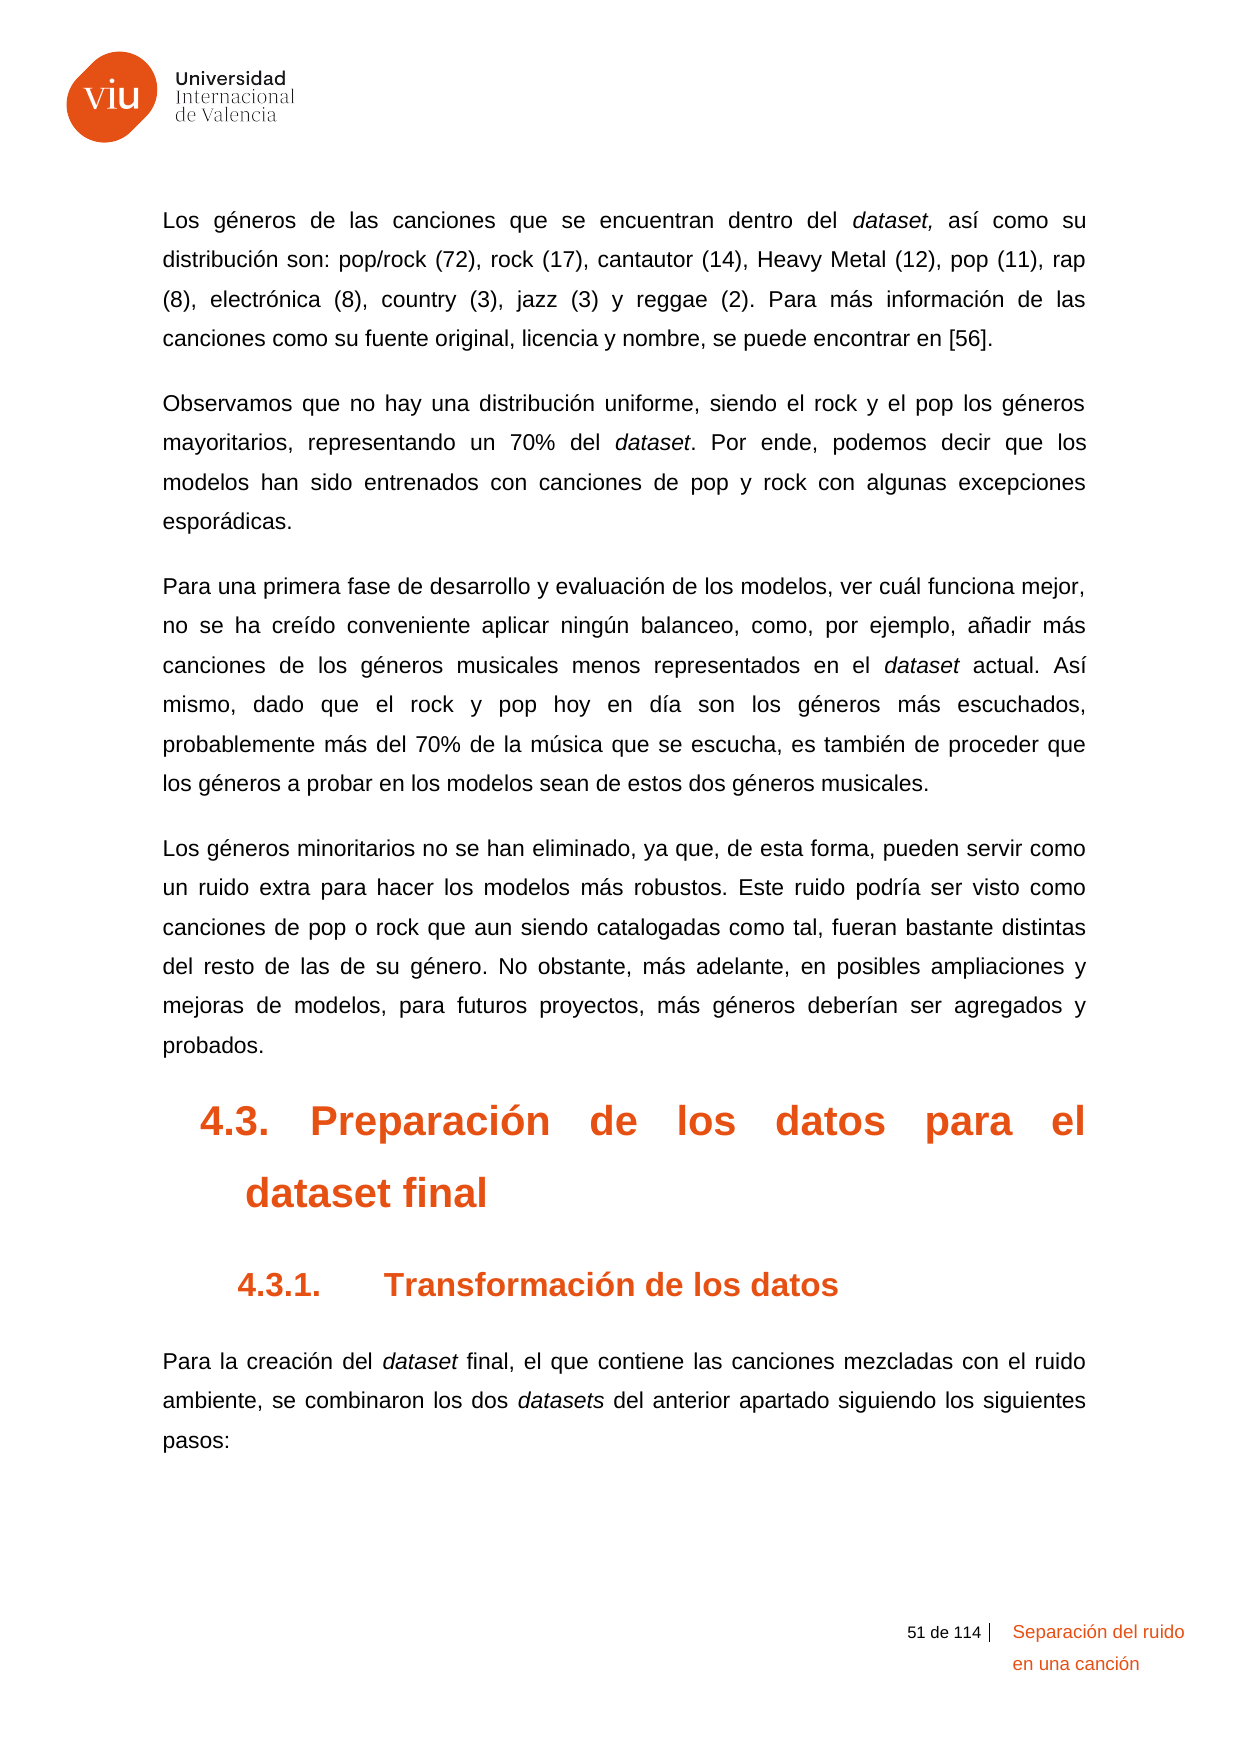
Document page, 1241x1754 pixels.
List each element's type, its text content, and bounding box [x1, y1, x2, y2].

picture [45, 29, 316, 165]
text Los géneros minoritarios no se han eliminado, ya que, de esta forma, pueden servir como un ruido extra para hacer los modelos más robustos. Este ruido podría ser visto como canciones de pop o rock que aun siendo catalogadas como tal, fueran bastante distintas del resto de las de su género. No obstante, más adelante, en posibles ampliaciones y mejoras de modelos, para futuros proyectos, más géneros deberían ser agregados y probados. [162, 834, 1087, 1058]
text Para una primera fase de desarrollo y evaluación de los modelos, ver cuál funciona mejor, no se ha creído conveniente aplicar ningún balanceo, como, por ejemplo, añadir más canciones de los géneros musicales menos representados en el dataset actual. Así mismo, dado que el rock y pop hoy en día son los géneros más escuchados, probablemente más del 70% de la música que se escucha, es también de proceder que los géneros a probar en los modelos sean de estos dos géneros musicales. [162, 573, 1087, 796]
text Observamos que no hay una distribución uniforme, siendo el rock y el pop los géneros mayoritarios, representando un 70% del dataset. Por ende, podemos decir que los modelos han sido entrenados con canciones de pop y rock con algunas excepciones esporádicas. [162, 390, 1087, 534]
text Para la creación del dataset final, el que contiene las canciones mezcladas con el ruido ambiente, se combinaron los dos datasets del anterior apartado siguiendo los siguientes pasos: [162, 1348, 1087, 1453]
list Preparación de los datos para el dataset final [200, 1096, 1087, 1216]
text Los géneros de las canciones que se encuentran dentro del dataset, así como su distribución son: pop/rock (72), rock (17), cantautor (14), Heavy Metal (12), pop (11), rap (8), electrónica (8), country (3), jazz (3) y reggae (2). Para más información de las canciones como su fuente original, licencia y nombre, se puede encontrar en . [162, 207, 1087, 352]
list Transformación de los datos [237, 1265, 1087, 1303]
